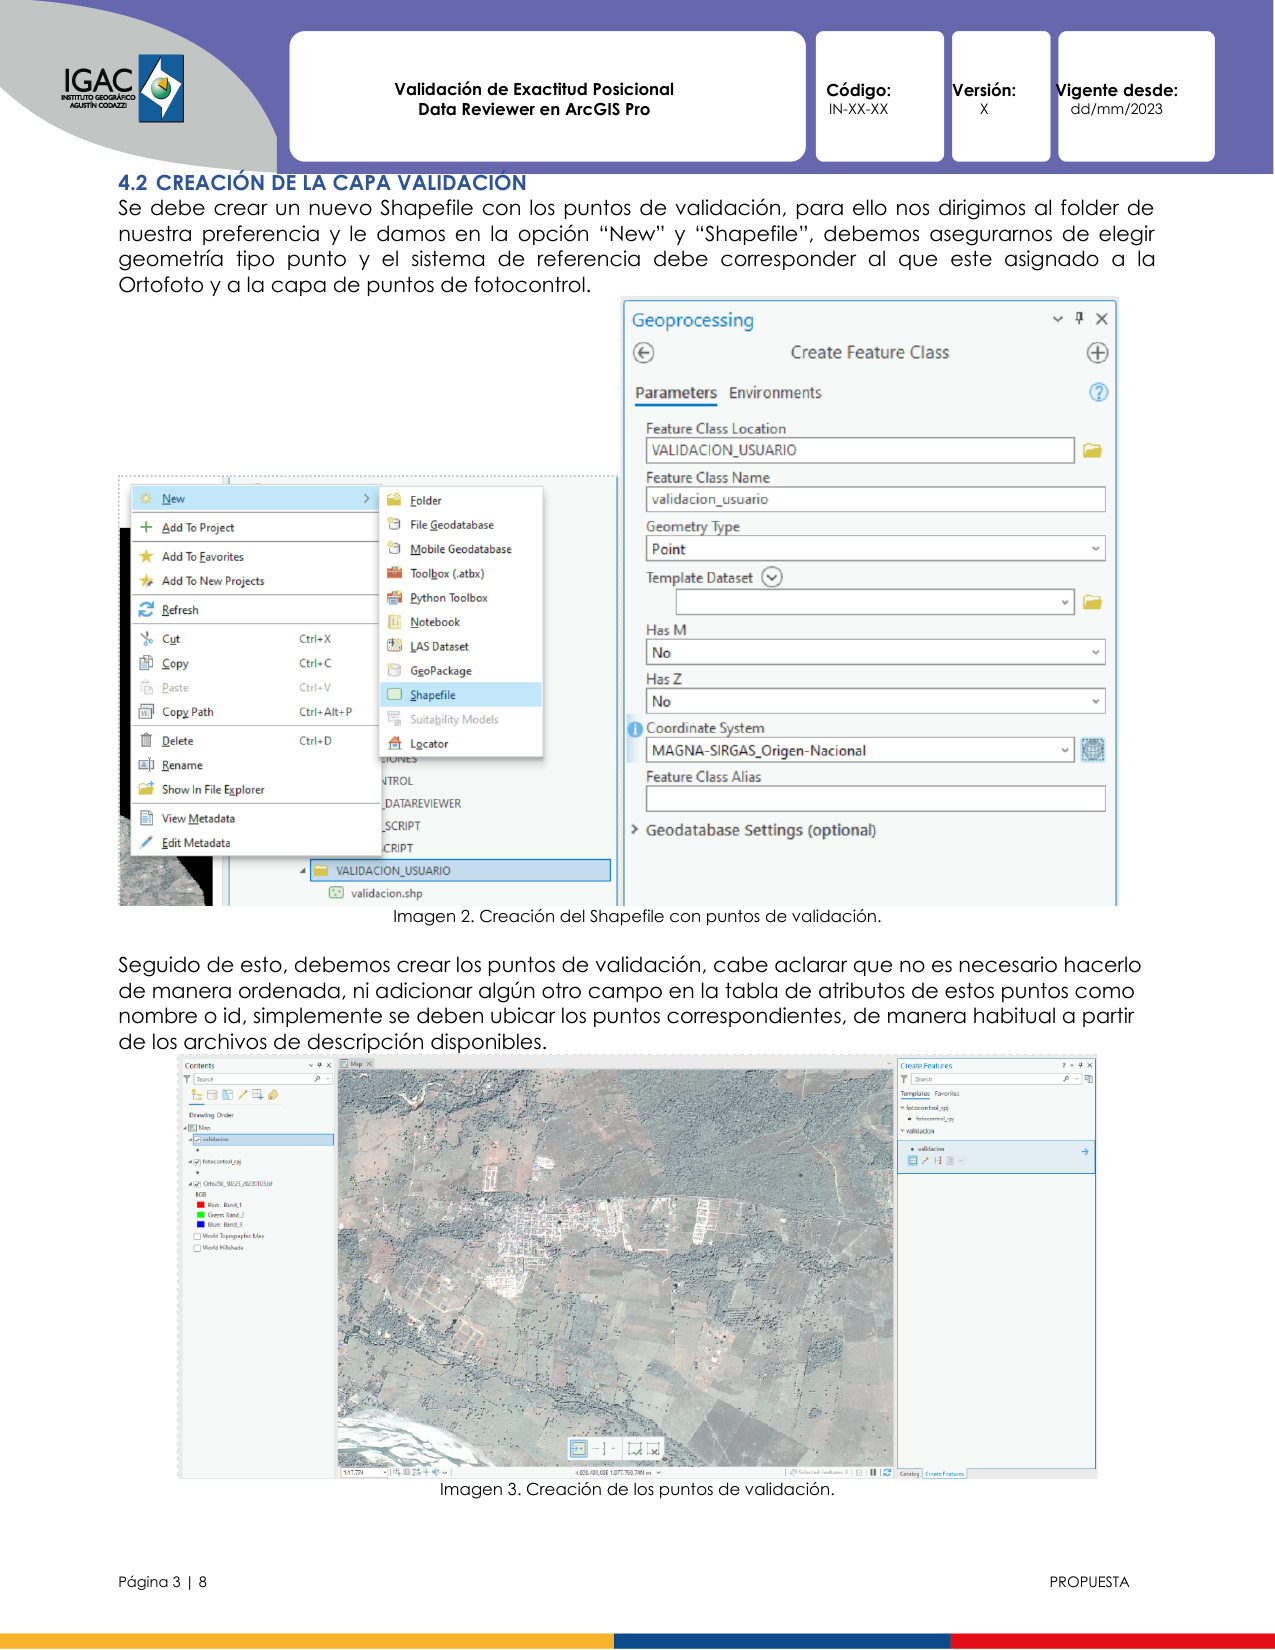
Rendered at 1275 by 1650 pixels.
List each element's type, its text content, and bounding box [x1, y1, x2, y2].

text Imagen 2. Creación del Shapefile con puntos de validación. [118, 906, 1157, 926]
picture [177, 1054, 1098, 1479]
text Imagen 3. Creación de los puntos de validación. [118, 1478, 1157, 1498]
picture [0, 0, 1274, 174]
picture [0, 1633, 1275, 1649]
text Se debe crear un nuevo Shapefile con los puntos de validación, para ello nos dirigimos al folder de nuestra preferencia y le damos en la opción “New” y “Shapefile”, debemos asegurarnos de elegir geometría tipo punto y el sistema de referencia debe corresponder al que este asignado a la Ortofoto y a la capa de puntos de fotocontrol. [118, 195, 1157, 297]
picture [118, 296, 1120, 906]
text Seguido de esto, debemos crear los puntos de validación, cabe aclarar que no es necesario hacerlo de manera ordenada, ni adicionar algún otro campo en la tabla de atributos de estos puntos como nombre o id, simplemente se deben ubicar los puntos correspondientes, de manera habitual a partir de los archivos de descripción disponibles. [118, 952, 1157, 1054]
subtitle CREACIÓN DE LA CAPA VALIDACIÓN [118, 169, 1157, 195]
